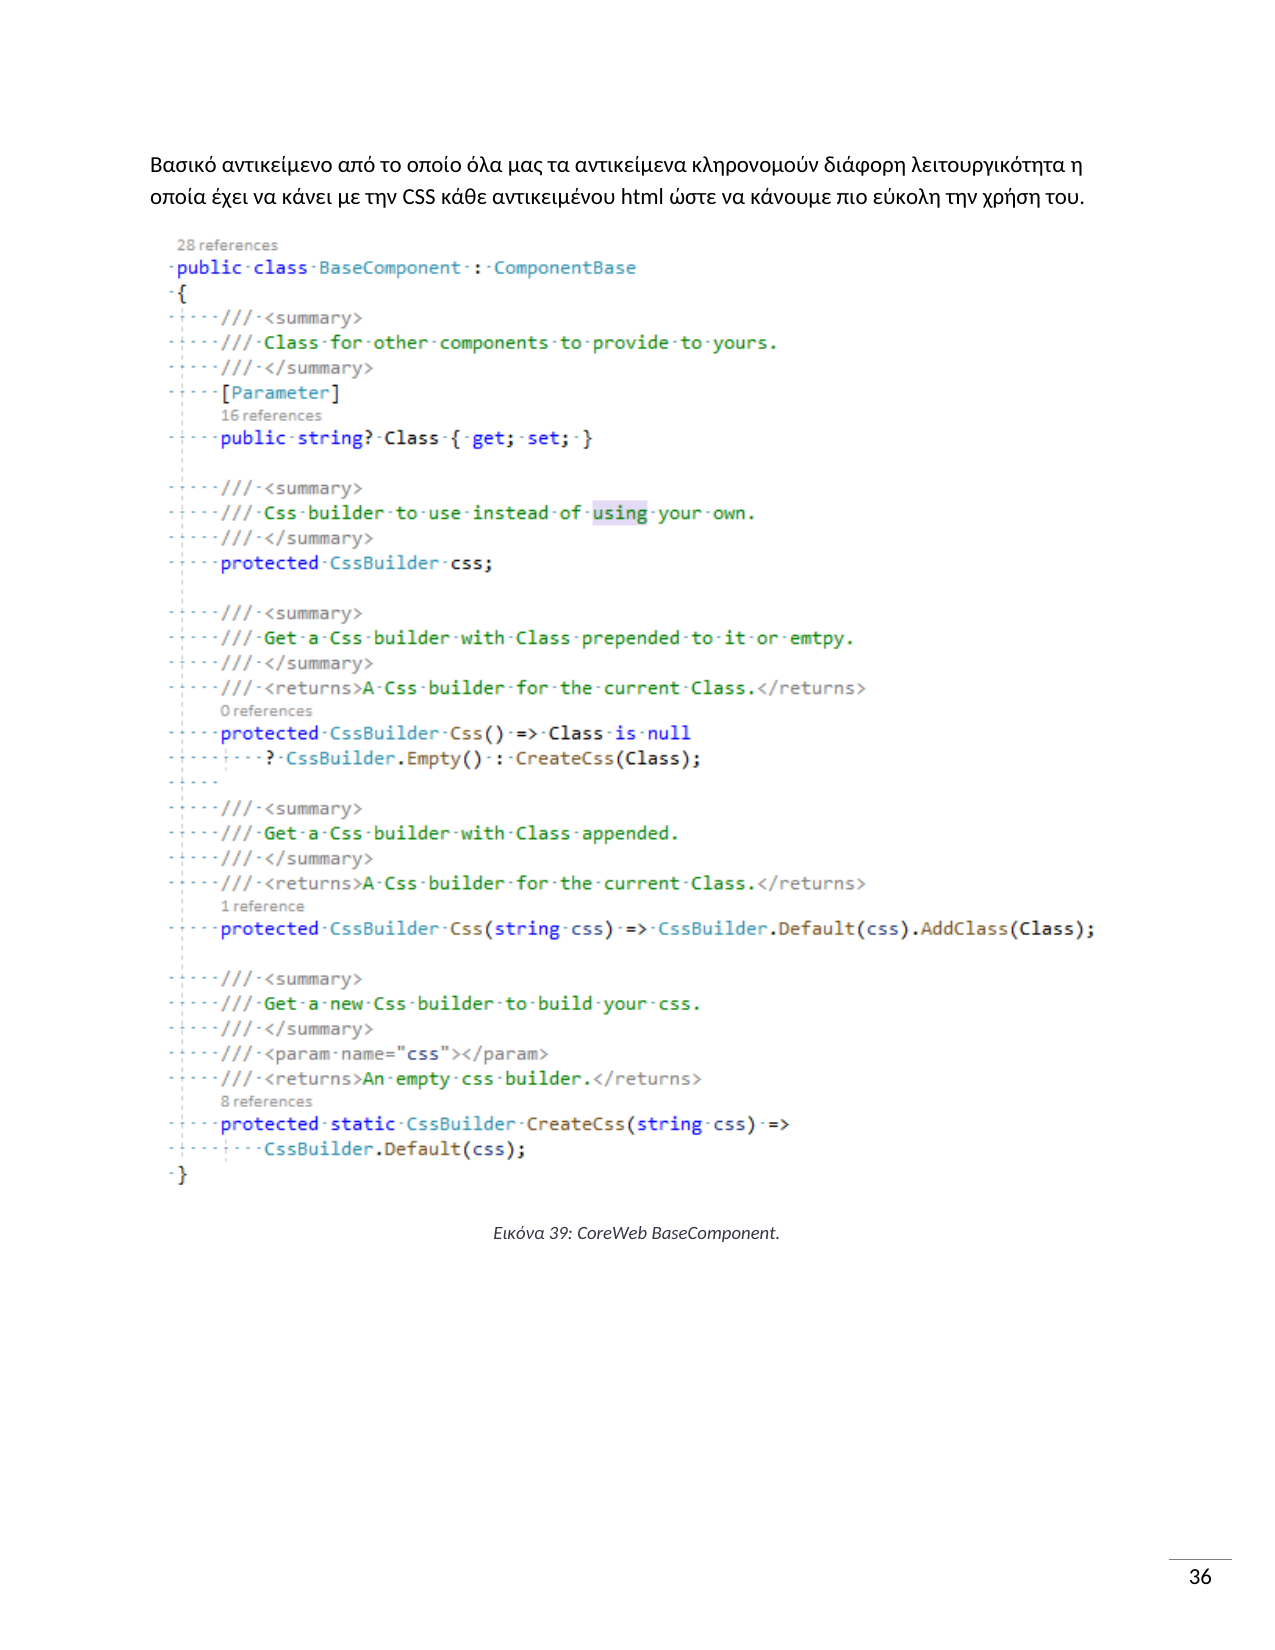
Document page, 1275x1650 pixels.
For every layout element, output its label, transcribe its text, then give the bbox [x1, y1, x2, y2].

text Εικόνα 39: CoreWeb BaseComponent. [150, 1221, 1125, 1244]
text Βασικό αντικείμενο από το οποίο όλα μας τα αντικείμενα κληρονομούν διάφορη λειτουργικότητα η οποία έχει να κάνει με την CSS κάθε αντικειμένου html ώστε να κάνουμε πιο εύκολη την χρήση του. [150, 150, 1125, 210]
picture [166, 235, 1109, 1196]
